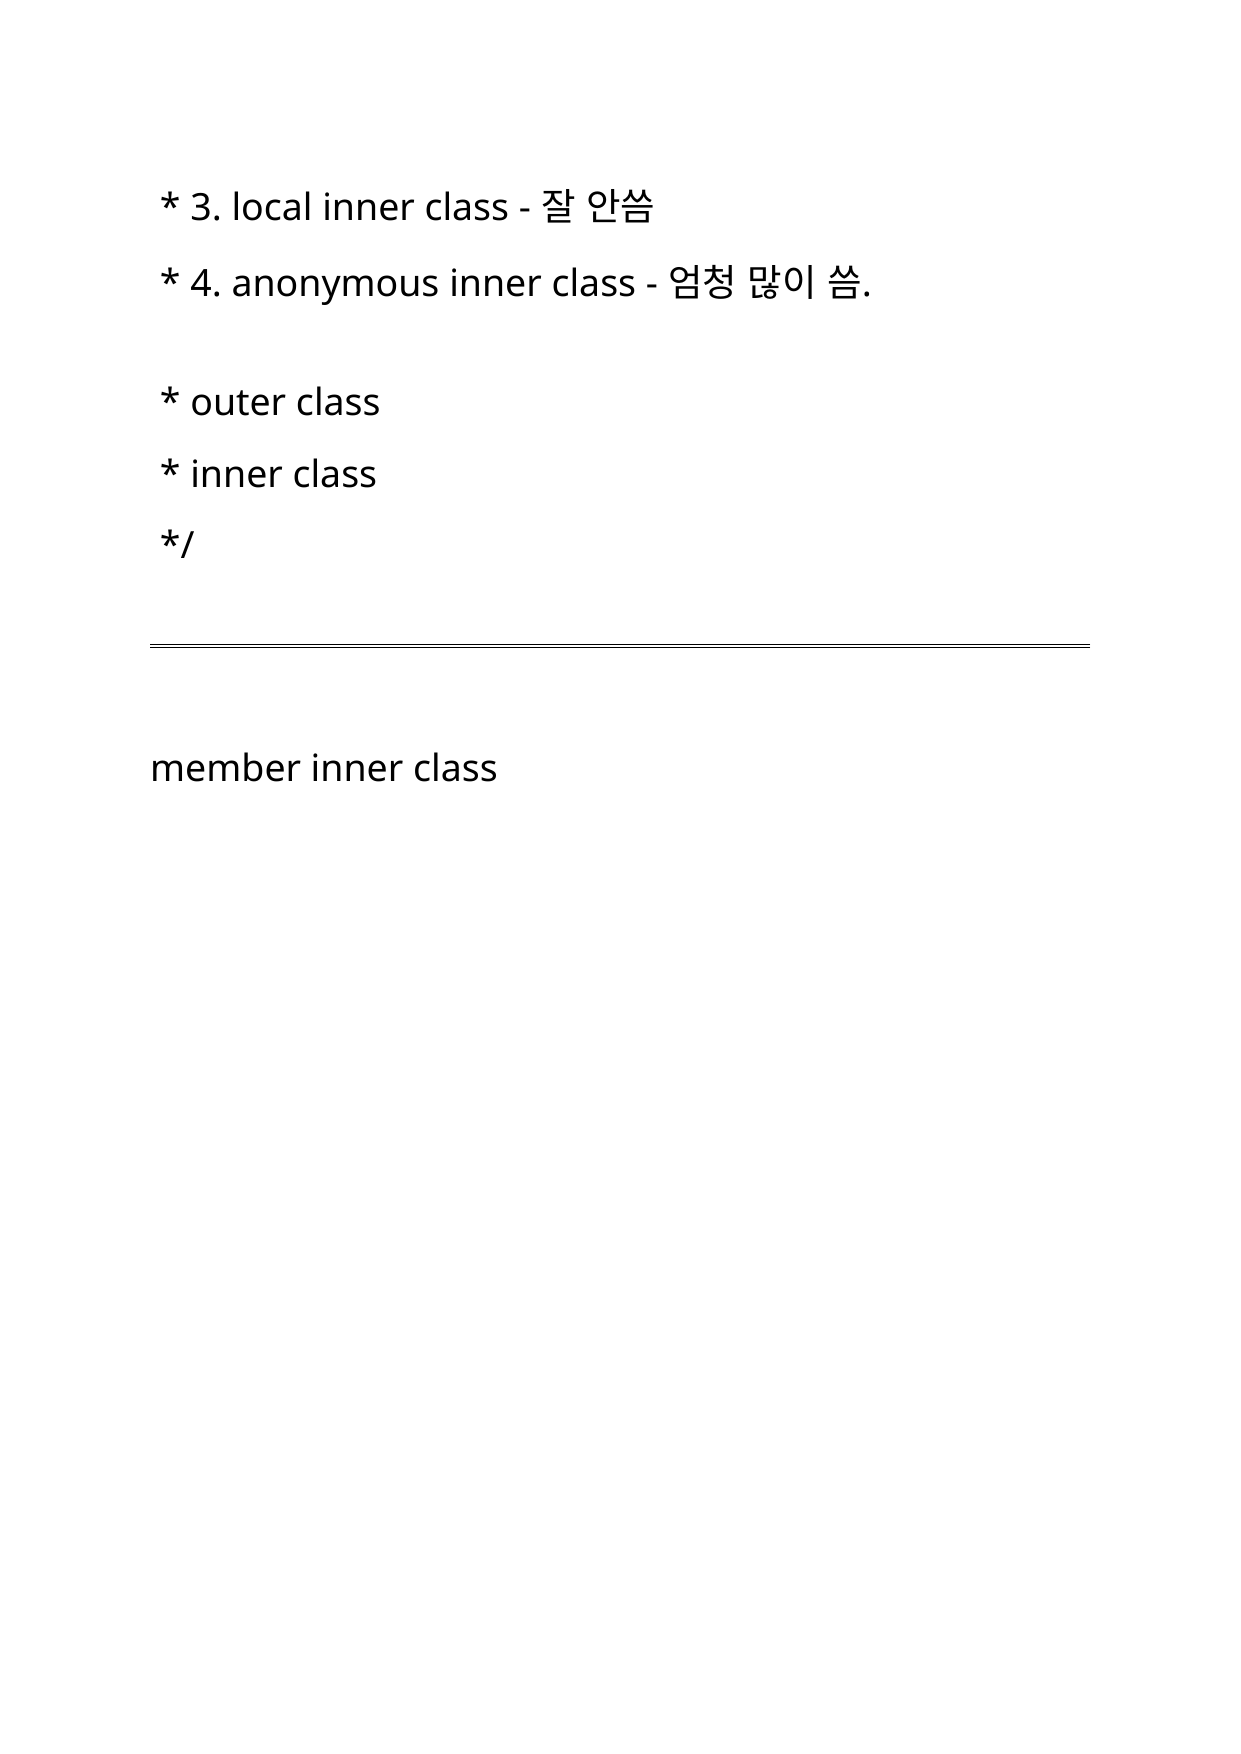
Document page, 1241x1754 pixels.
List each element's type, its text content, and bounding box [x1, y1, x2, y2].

text * 3. local inner class - 잘 안씀 [150, 177, 1090, 232]
text * inner class [150, 447, 1090, 498]
text * outer class [150, 375, 1090, 426]
text member inner class [150, 741, 1090, 792]
text * 4. anonymous inner class - 엄청 많이 씀. [150, 253, 1090, 307]
text */ [150, 519, 1090, 570]
